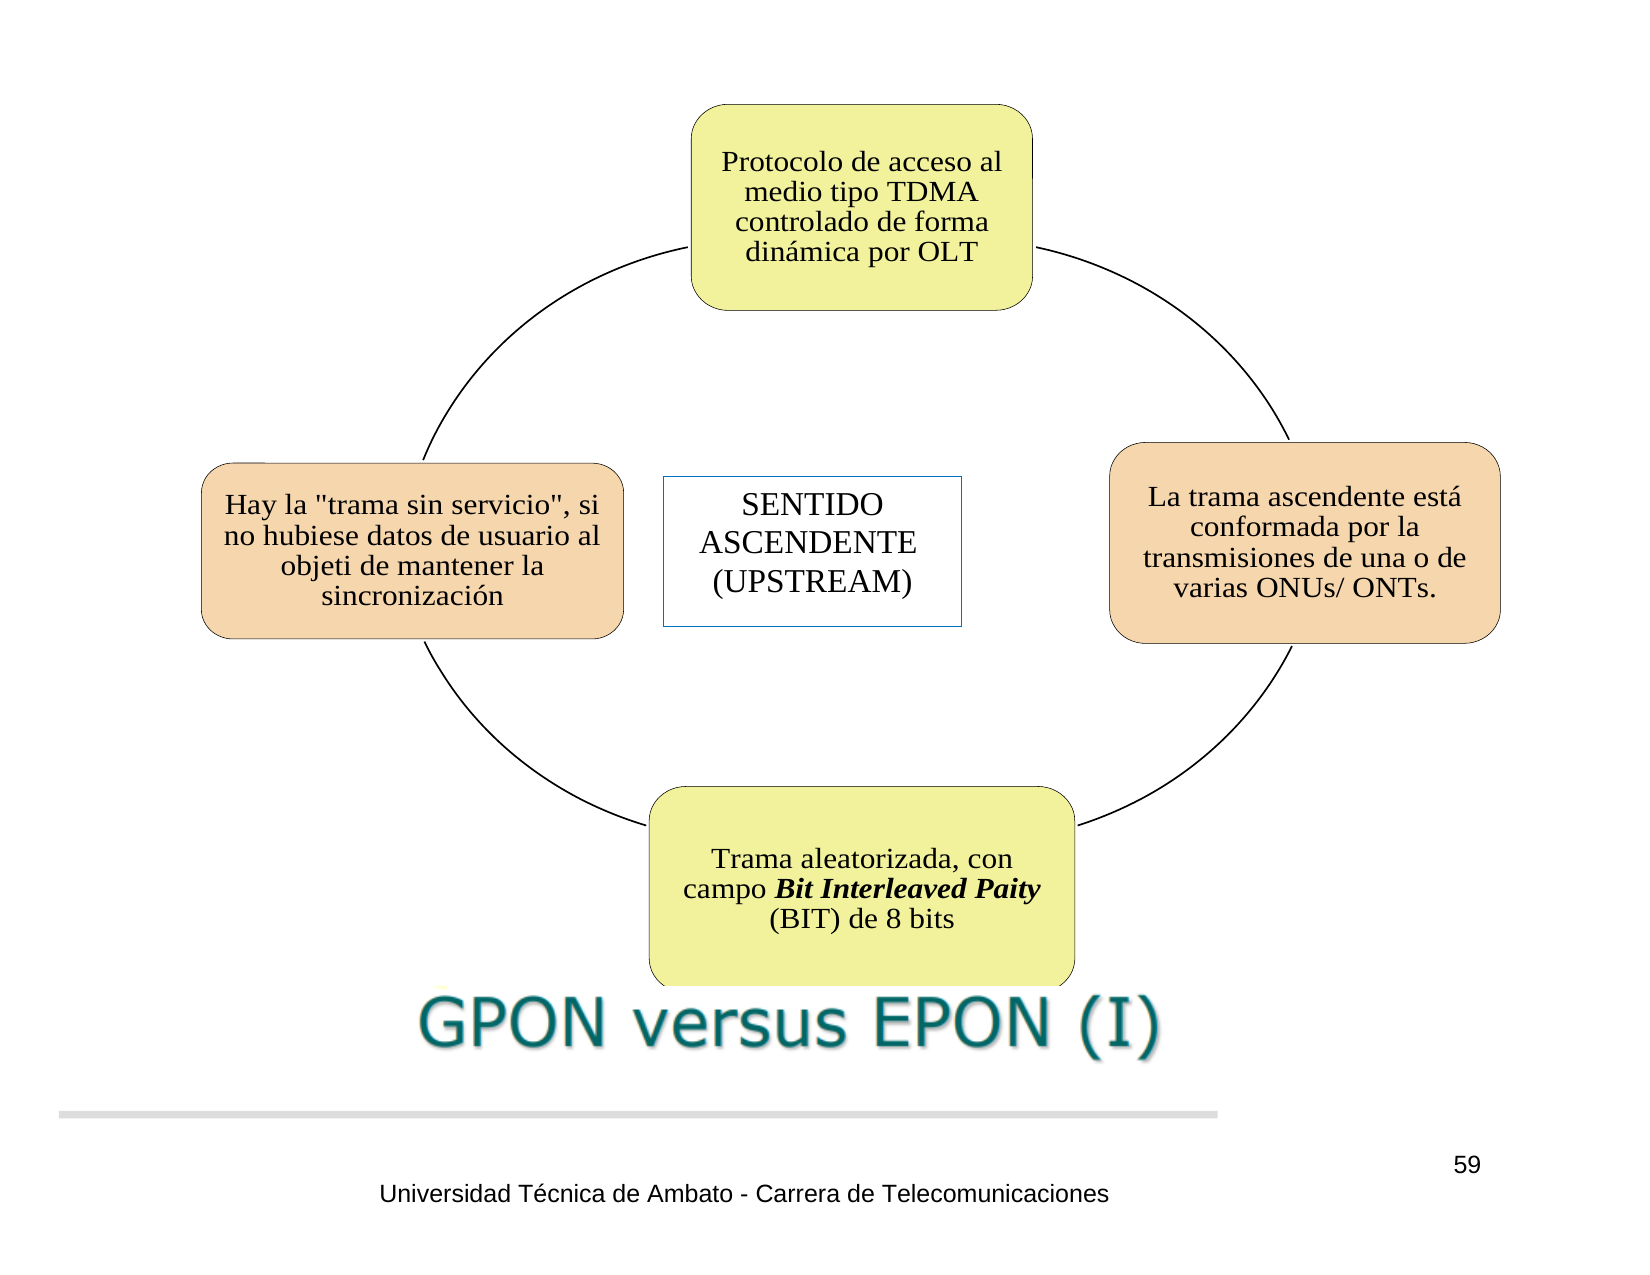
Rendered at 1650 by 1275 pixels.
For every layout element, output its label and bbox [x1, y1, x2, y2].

picture [414, 986, 1170, 1075]
